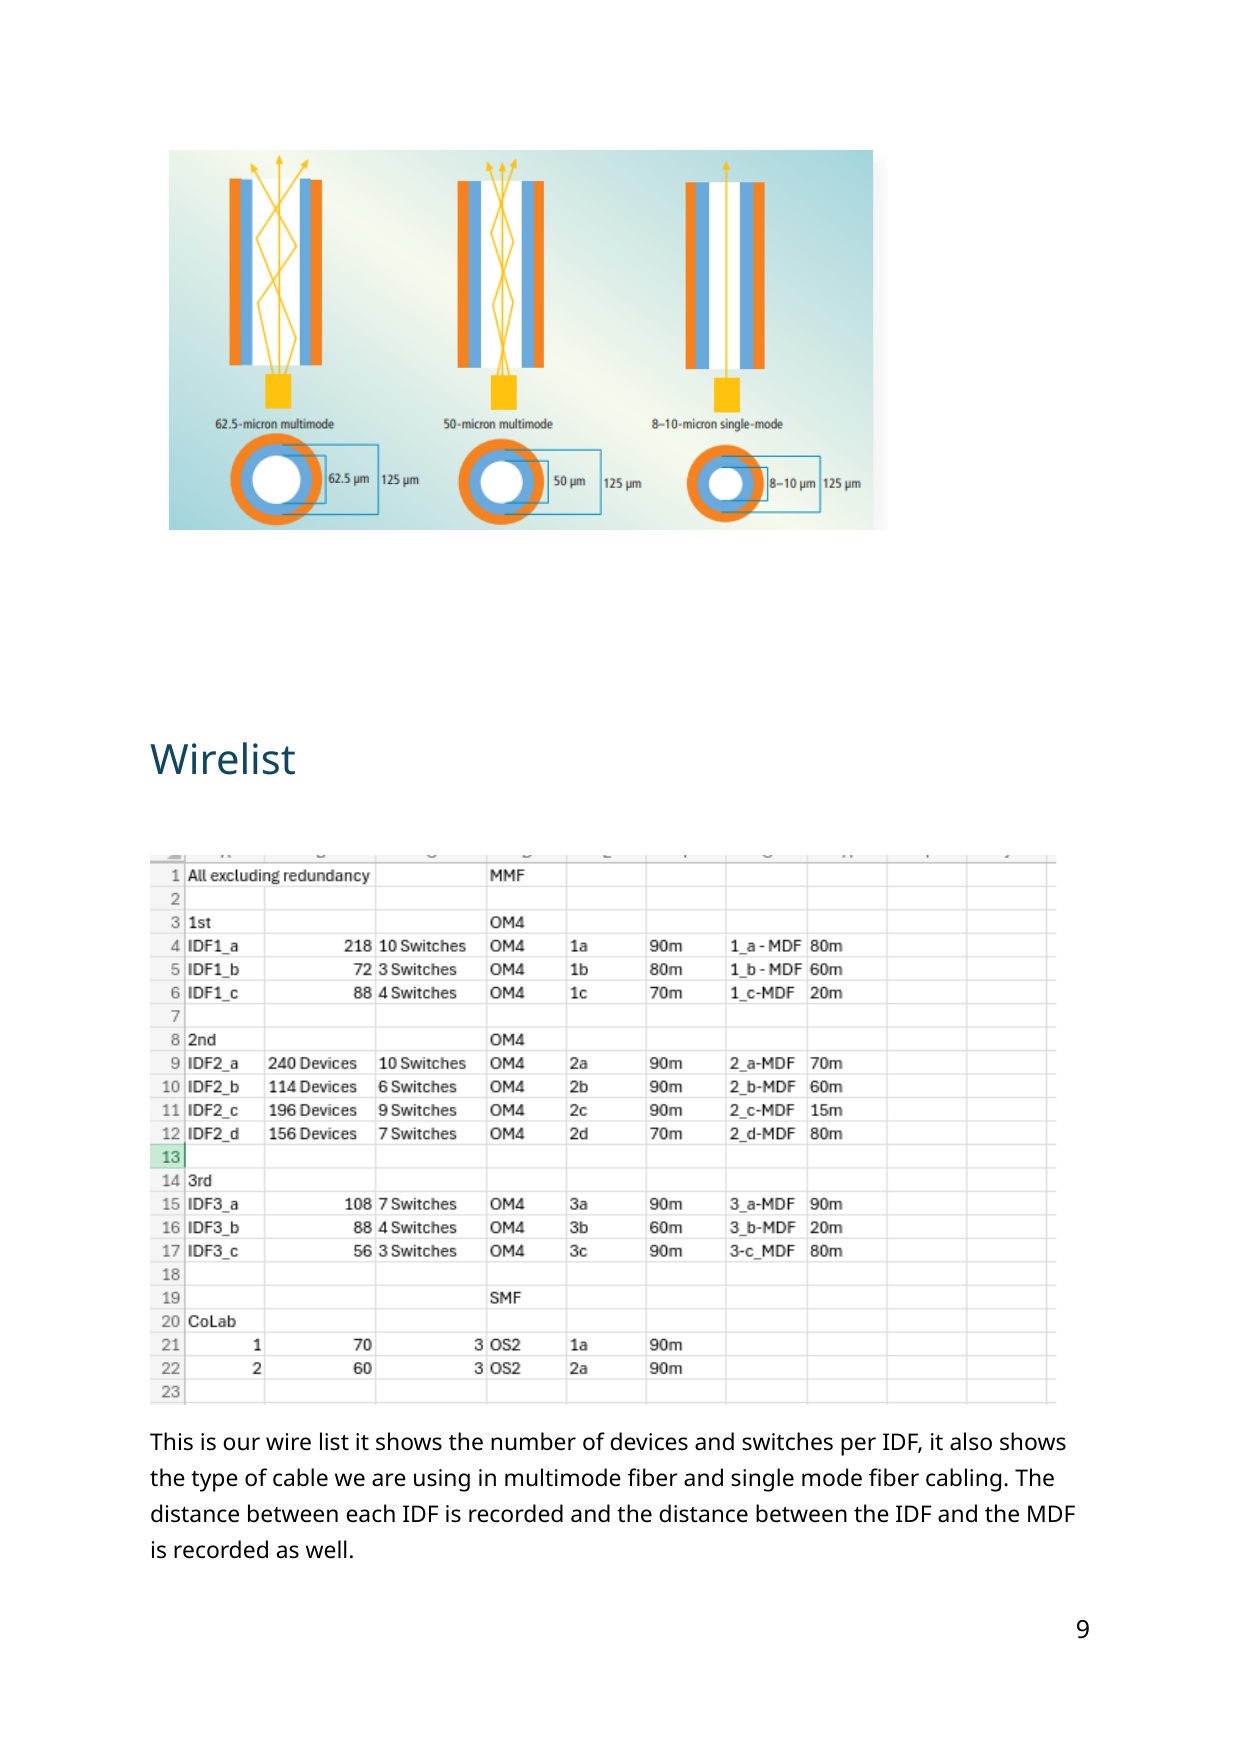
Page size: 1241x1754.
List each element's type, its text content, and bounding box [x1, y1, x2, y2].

subtitle Wirelist [150, 729, 1090, 786]
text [150, 1426, 1090, 1565]
picture [150, 855, 1057, 1405]
